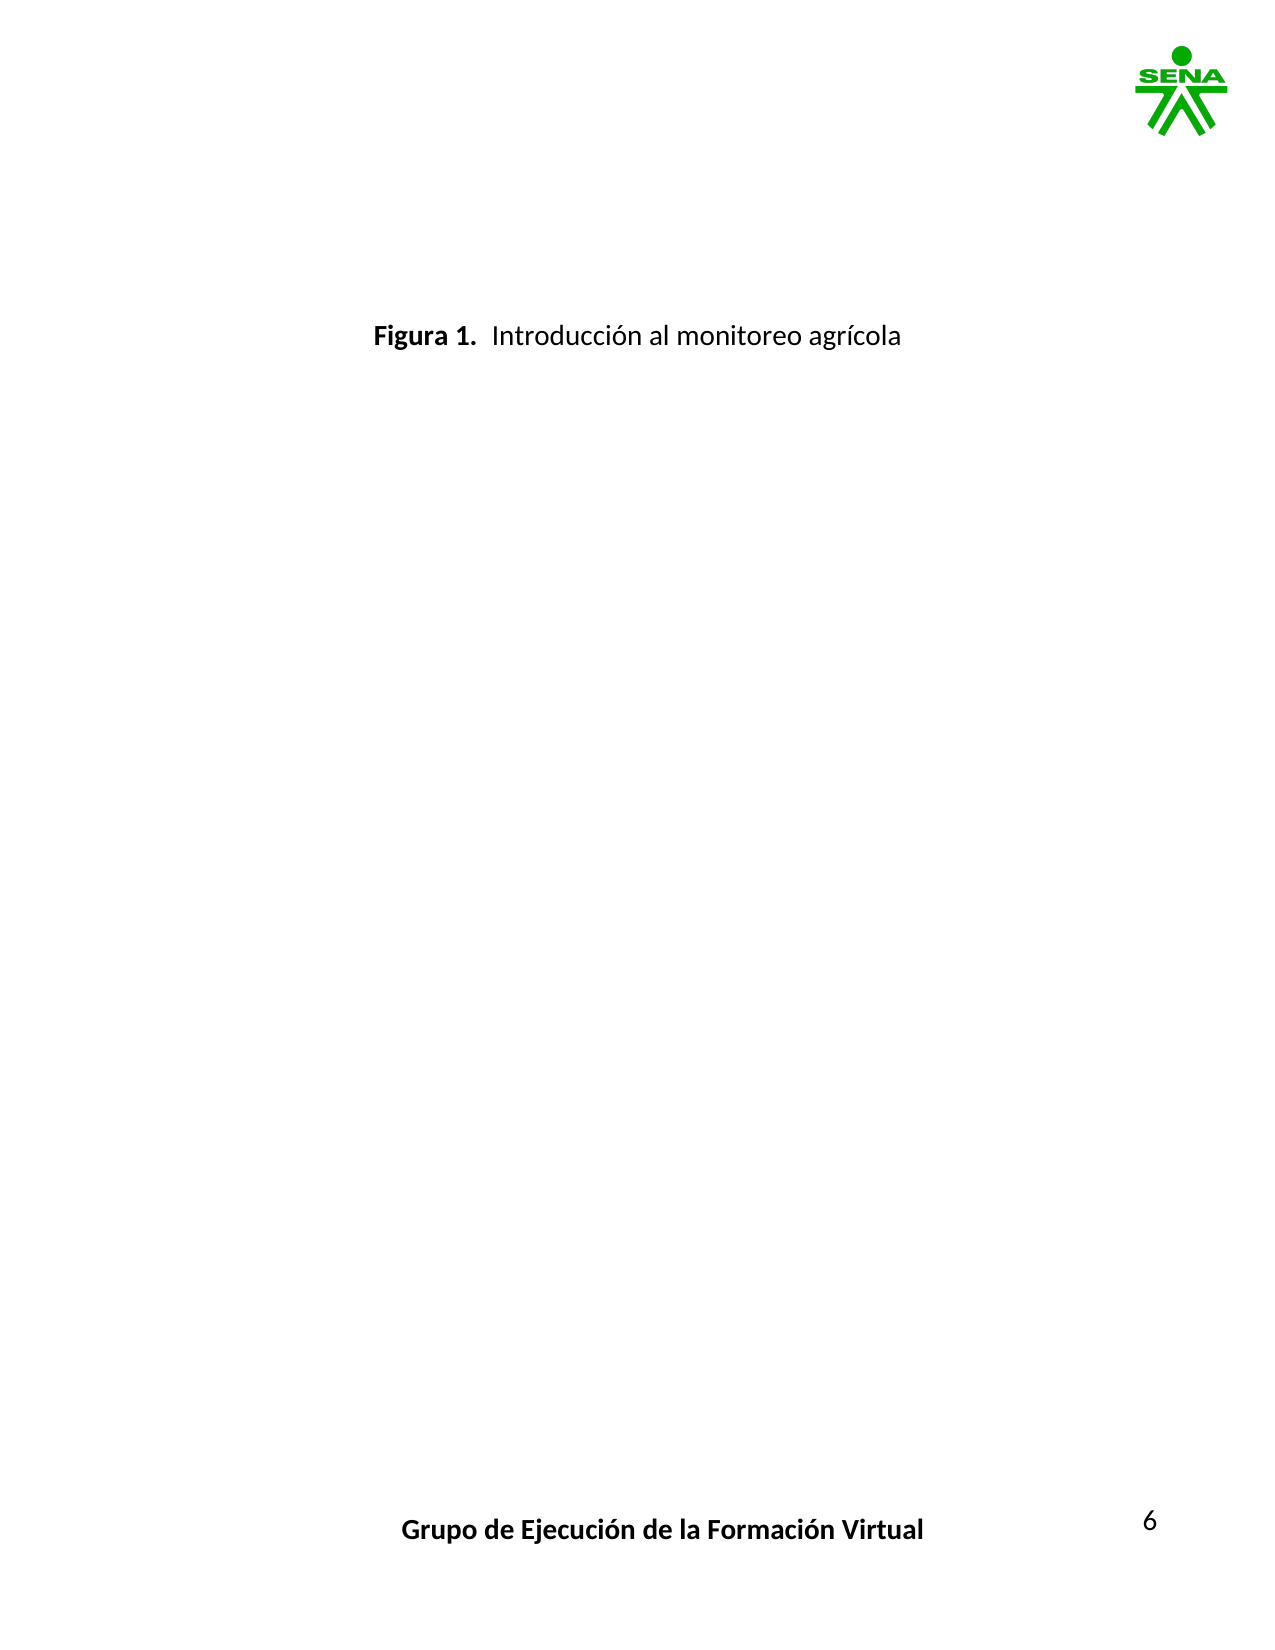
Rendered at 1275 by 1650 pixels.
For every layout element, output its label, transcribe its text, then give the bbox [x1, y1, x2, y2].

text Introducción al monitoreo agrícola [118, 317, 1157, 353]
picture [1135, 46, 1228, 136]
